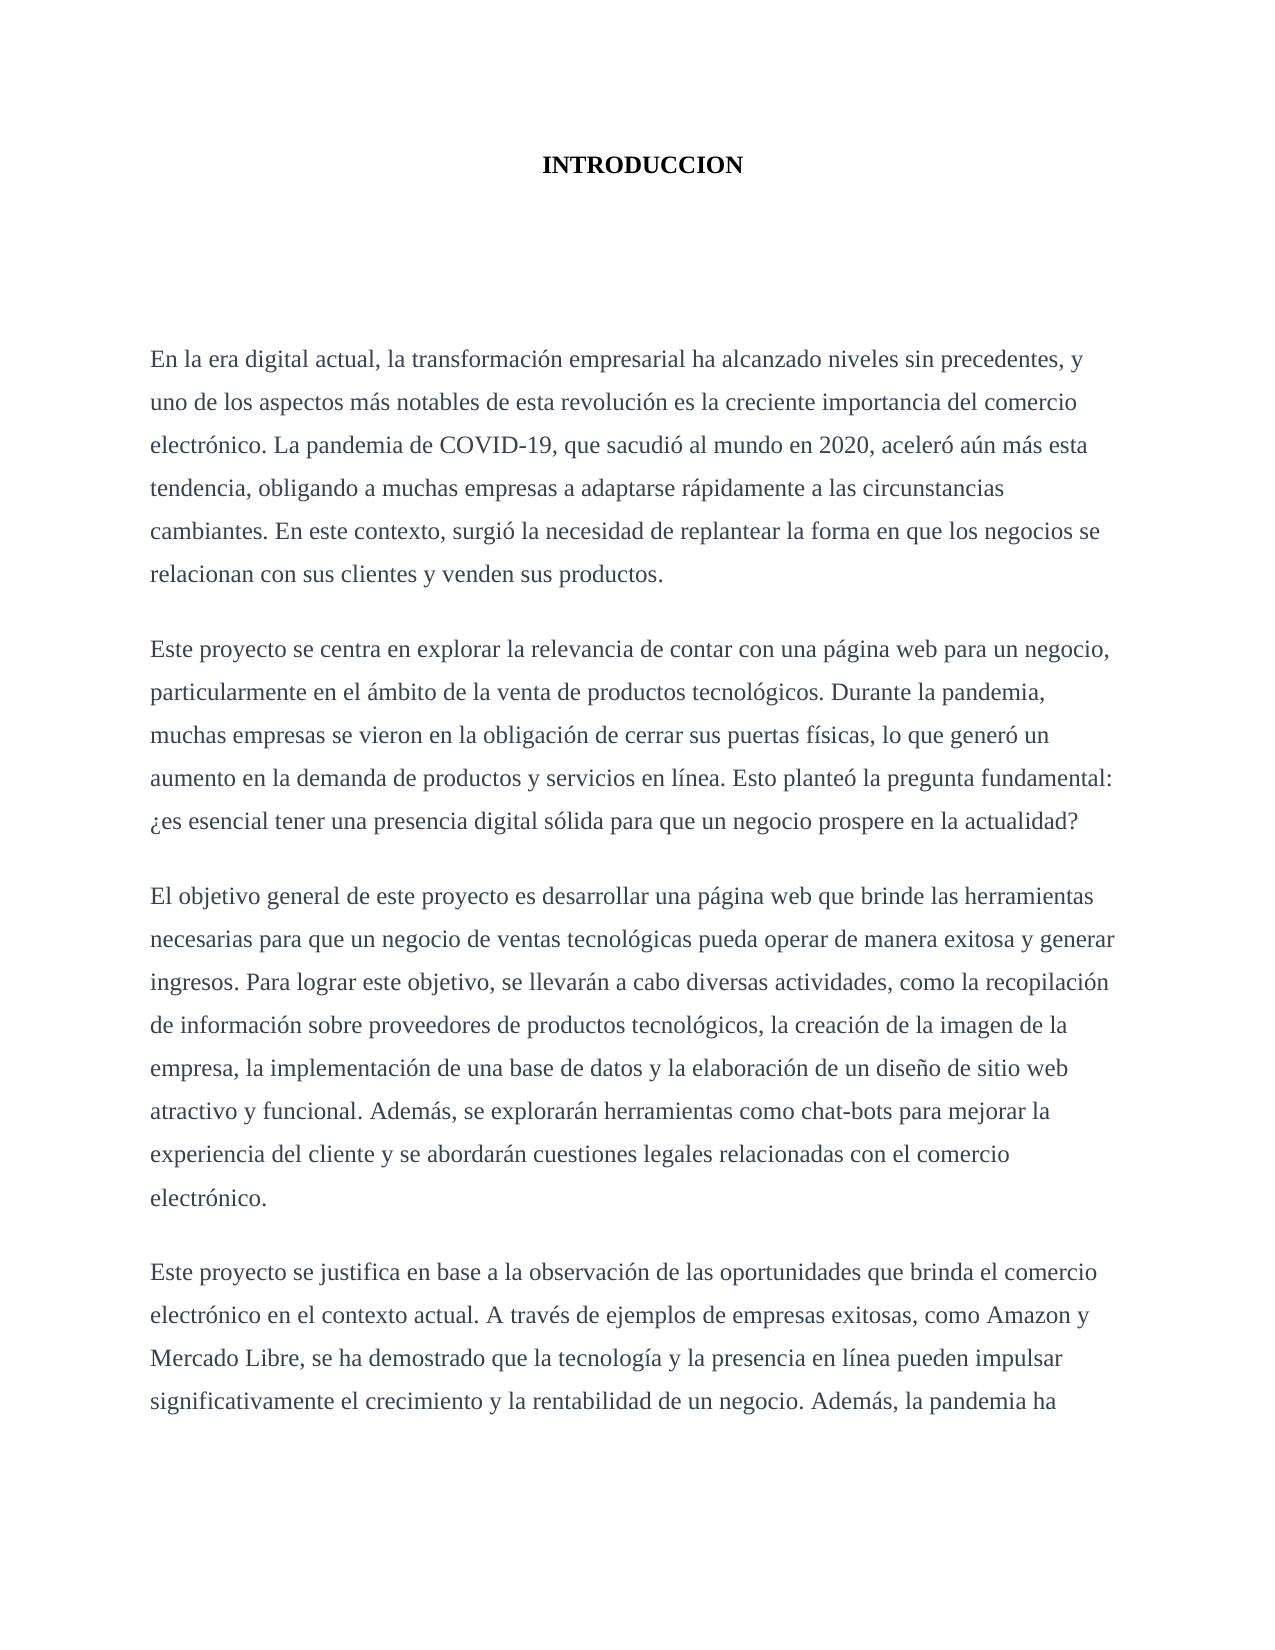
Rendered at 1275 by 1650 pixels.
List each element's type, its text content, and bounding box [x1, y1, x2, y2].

text Este proyecto se centra en explorar la relevancia de contar con una página web para un negocio, particularmente en el ámbito de la venta de productos tecnológicos. Durante la pandemia, muchas empresas se vieron en la obligación de cerrar sus puertas físicas, lo que generó un aumento en la demanda de productos y servicios en línea. Esto planteó la pregunta fundamental: ¿es esencial tener una presencia digital sólida para que un negocio prospere en la actualidad? [150, 634, 1125, 835]
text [150, 1257, 1125, 1415]
text En la era digital actual, la transformación empresarial ha alcanzado niveles sin precedentes, y uno de los aspectos más notables de esta revolución es la creciente importancia del comercio electrónico. La pandemia de COVID-19, que sacudió al mundo en 2020, aceleró aún más esta tendencia, obligando a muchas empresas a adaptarse rápidamente a las circunstancias cambiantes. En este contexto, surgió la necesidad de replantear la forma en que los negocios se relacionan con sus clientes y venden sus productos. [150, 344, 1125, 588]
text El objetivo general de este proyecto es desarrollar una página web que brinde las herramientas necesarias para que un negocio de ventas tecnológicas pueda operar de manera exitosa y generar ingresos. Para lograr este objetivo, se llevarán a cabo diversas actividades, como la recopilación de información sobre proveedores de productos tecnológicos, la creación de la imagen de la empresa, la implementación de una base de datos y la elaboración de un diseño de sitio web atractivo y funcional. Además, se explorarán herramientas como chat-bots para mejorar la experiencia del cliente y se abordarán cuestiones legales relacionadas con el comercio electrónico. [150, 881, 1125, 1211]
text INTRODUCCION [160, 150, 1125, 179]
